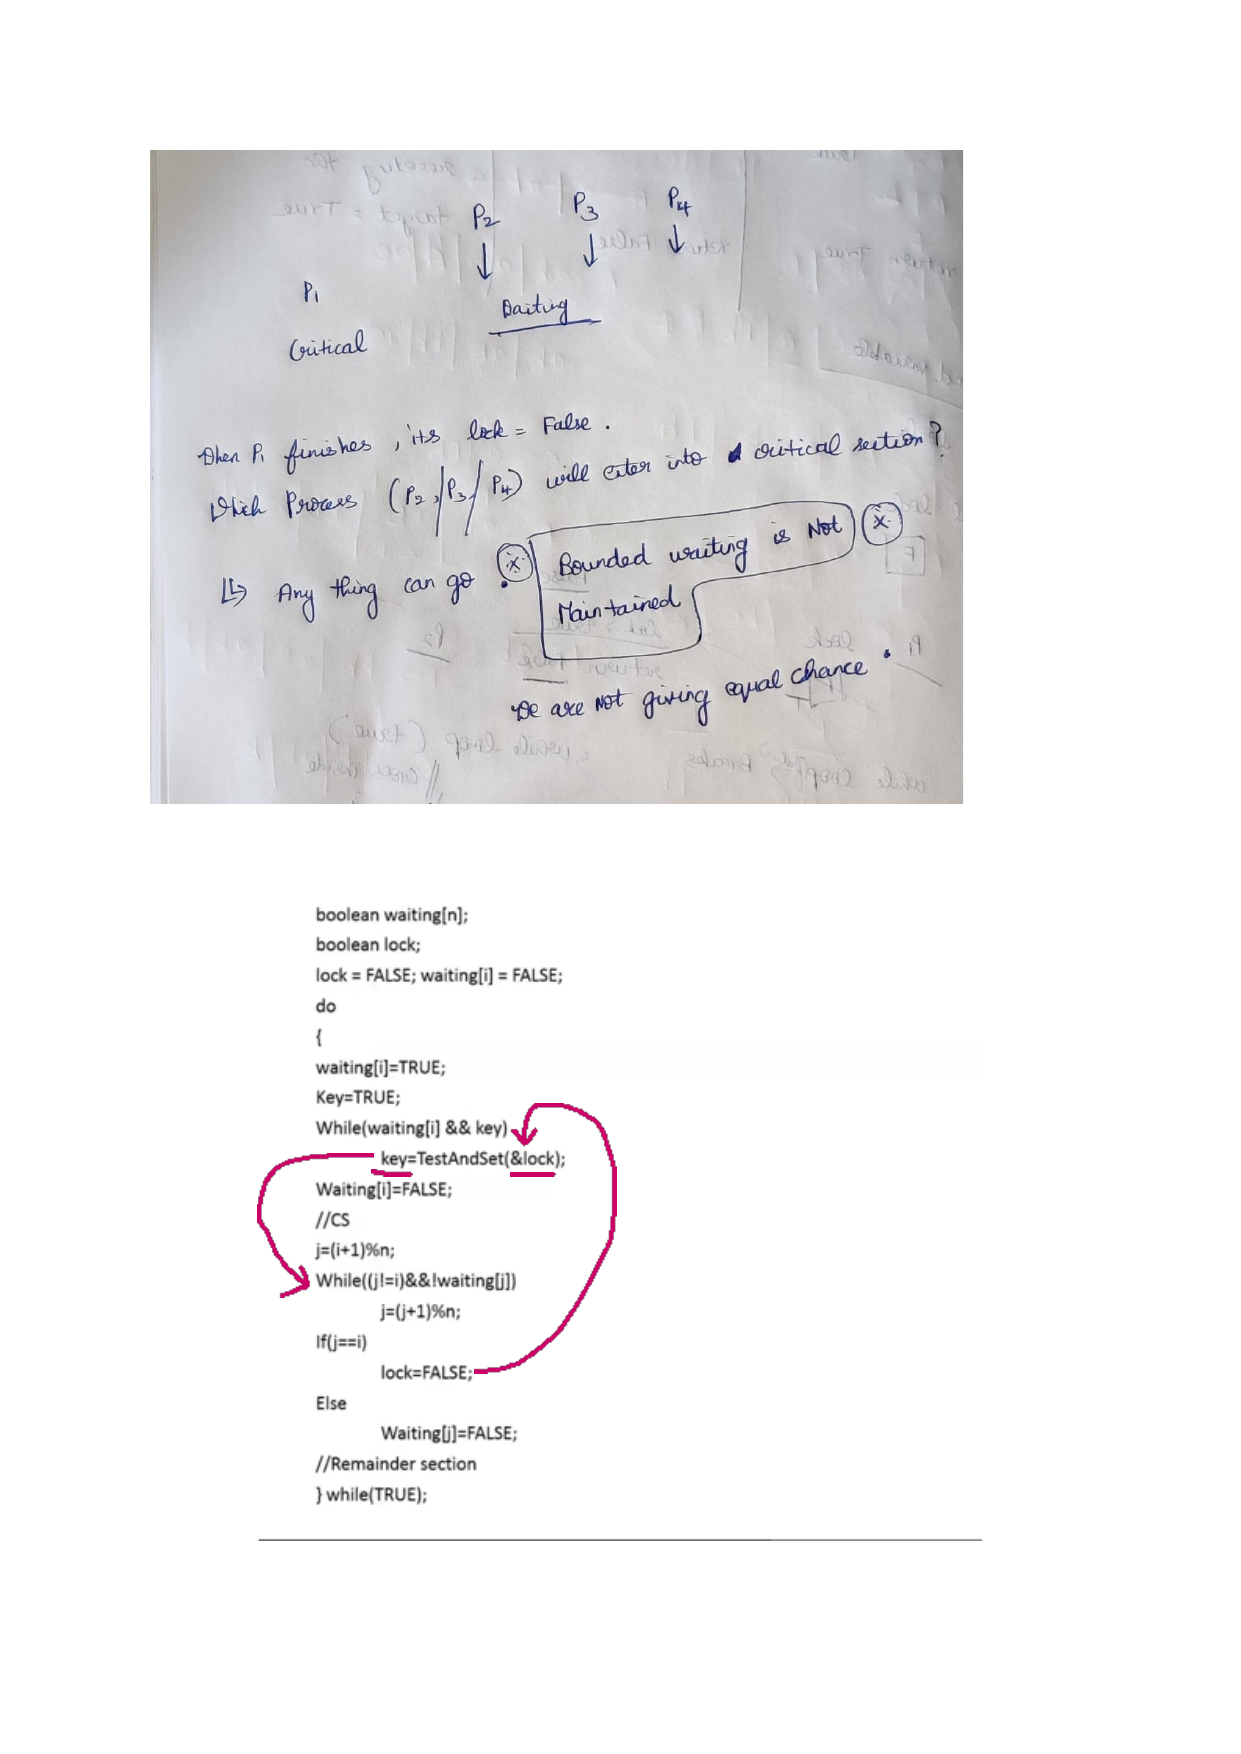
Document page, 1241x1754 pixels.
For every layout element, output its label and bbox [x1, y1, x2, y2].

picture [150, 150, 964, 804]
picture [257, 888, 982, 1541]
